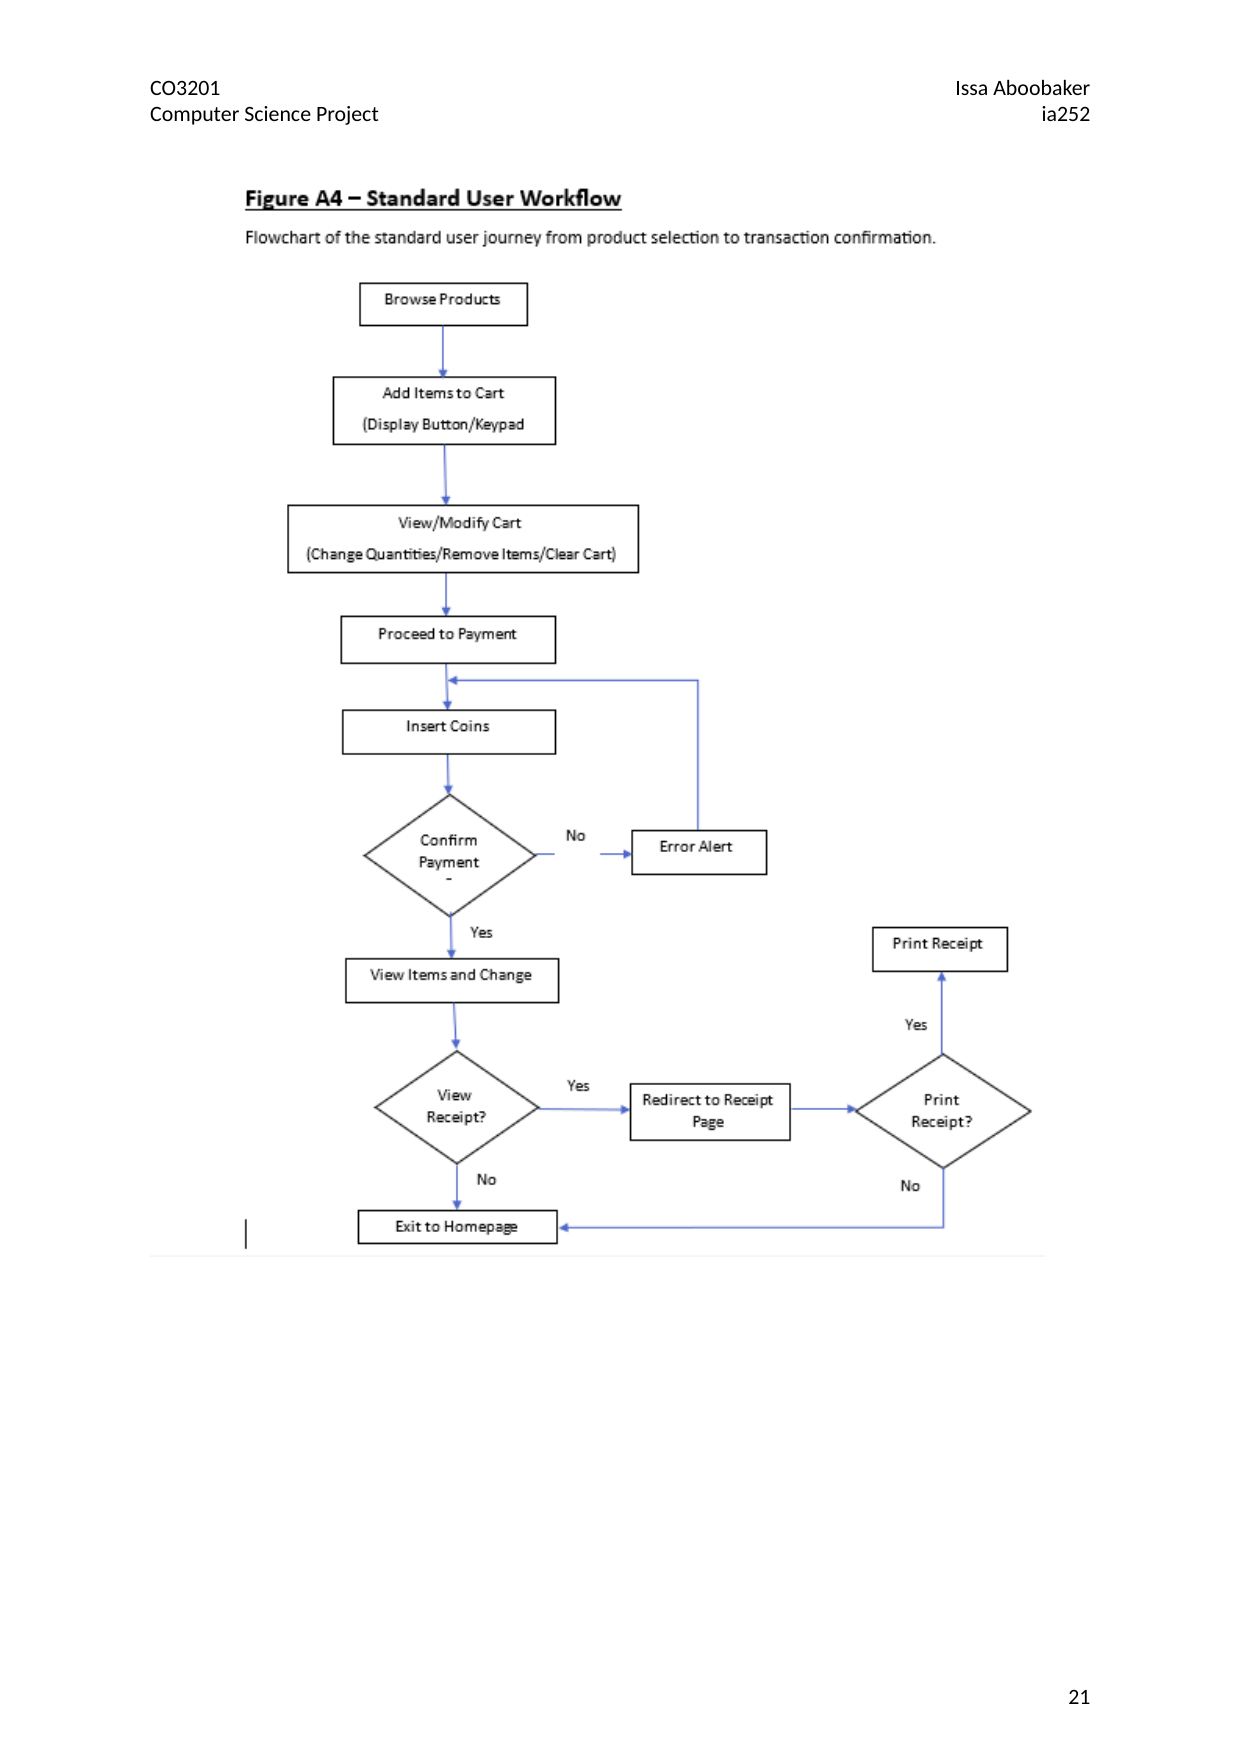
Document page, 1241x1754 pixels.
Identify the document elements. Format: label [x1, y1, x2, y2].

picture [150, 153, 1046, 1257]
